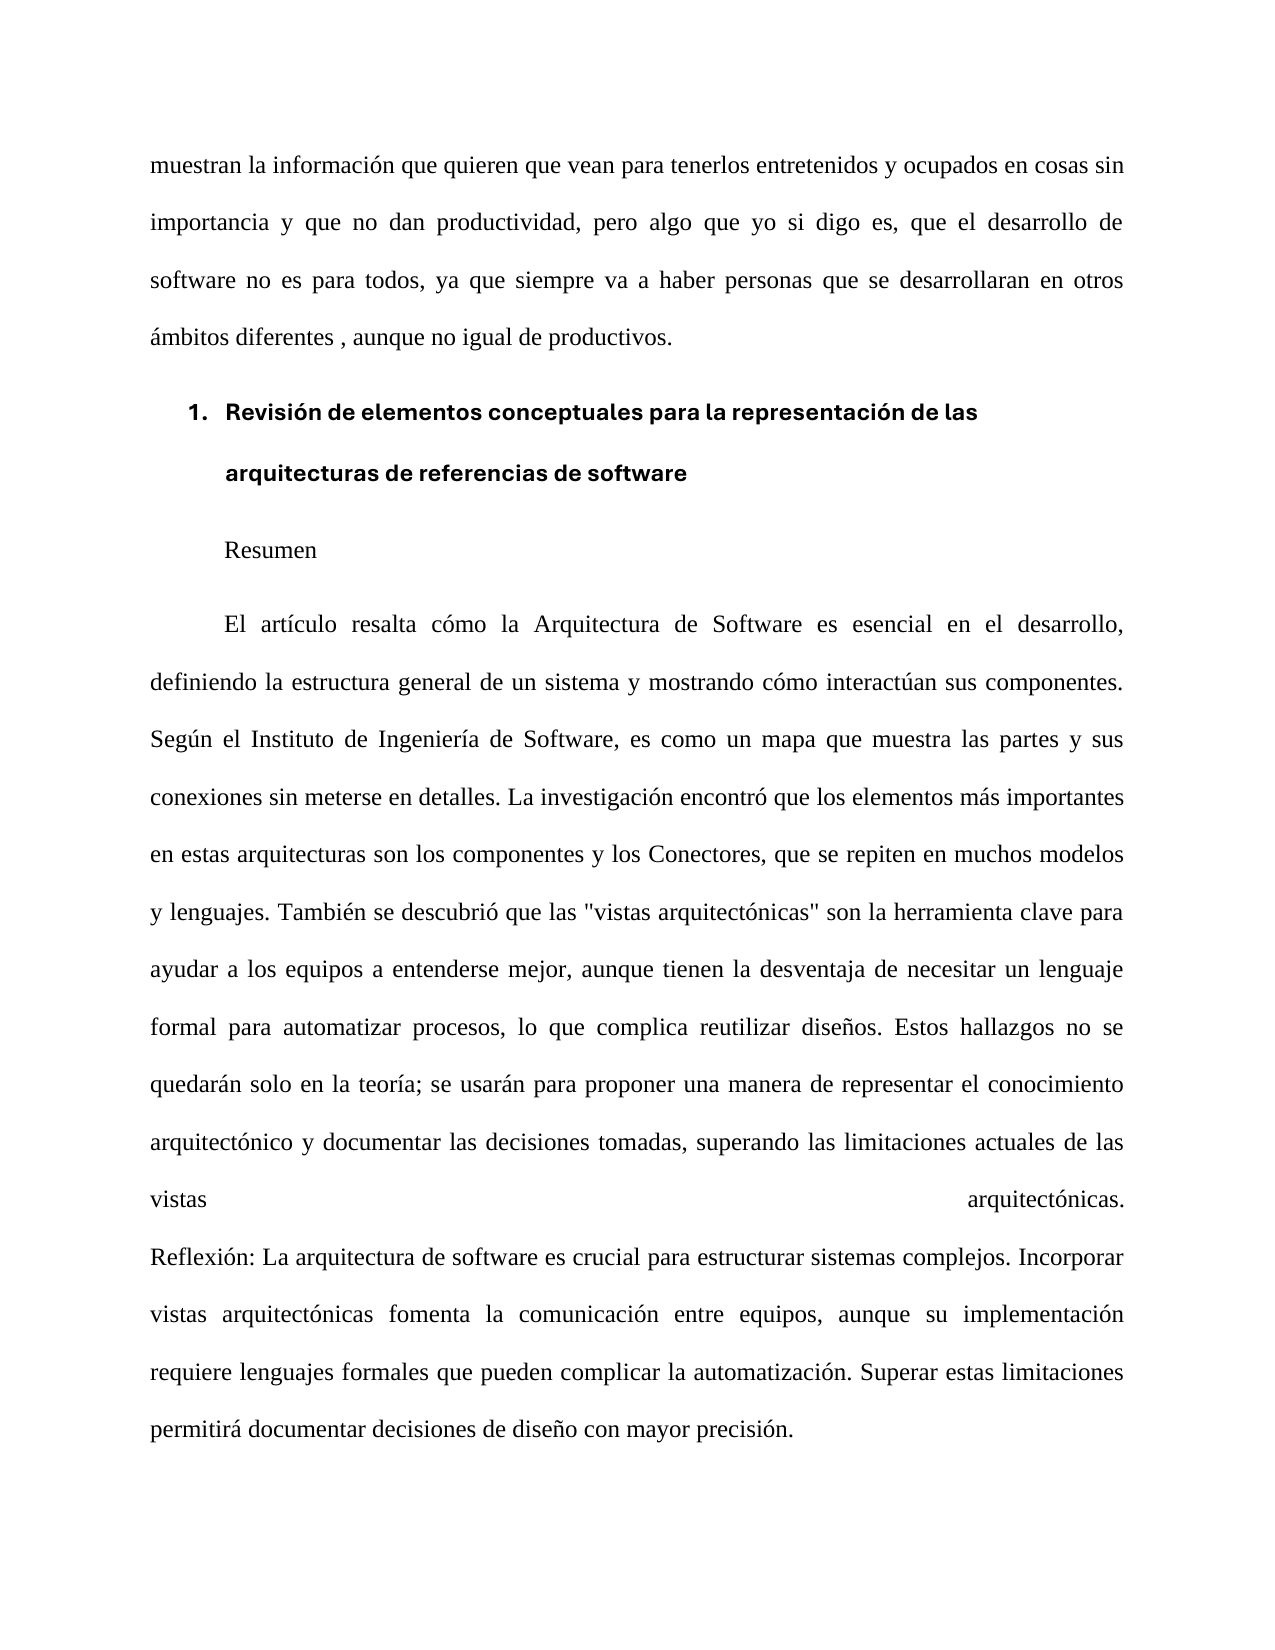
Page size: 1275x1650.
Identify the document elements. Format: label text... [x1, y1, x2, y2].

text Resumen [150, 535, 1125, 564]
subtitle Revisión de elementos conceptuales para la representación de las arquitecturas de referencias de software [187, 397, 1125, 488]
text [150, 150, 1125, 351]
text El artículo resalta cómo la Arquitectura de Software es esencial en el desarrollo, definiendo la estructura general de un sistema y mostrando cómo interactúan sus componentes. Según el Instituto de Ingeniería de Software, es como un mapa que muestra las partes y sus conexiones sin meterse en detalles. La investigación encontró que los elementos más importantes en estas arquitecturas son los componentes y los Conectores, que se repiten en muchos modelos y lenguajes. También se descubrió que las "vistas arquitectónicas" son la herramienta clave para ayudar a los equipos a entenderse mejor, aunque tienen la desventaja de necesitar un lenguaje formal para automatizar procesos, lo que complica reutilizar diseños. Estos hallazgos no se quedarán solo en la teoría; se usarán para proponer una manera de representar el conocimiento arquitectónico y documentar las decisiones tomadas, superando las limitaciones actuales de las vistas arquitectónicas. Reflexión: La arquitectura de software es crucial para estructurar sistemas complejos. Incorporar vistas arquitectónicas fomenta la comunicación entre equipos, aunque su implementación requiere lenguajes formales que pueden complicar la automatización. Superar estas limitaciones permitirá documentar decisiones de diseño con mayor precisión. [150, 609, 1125, 1443]
